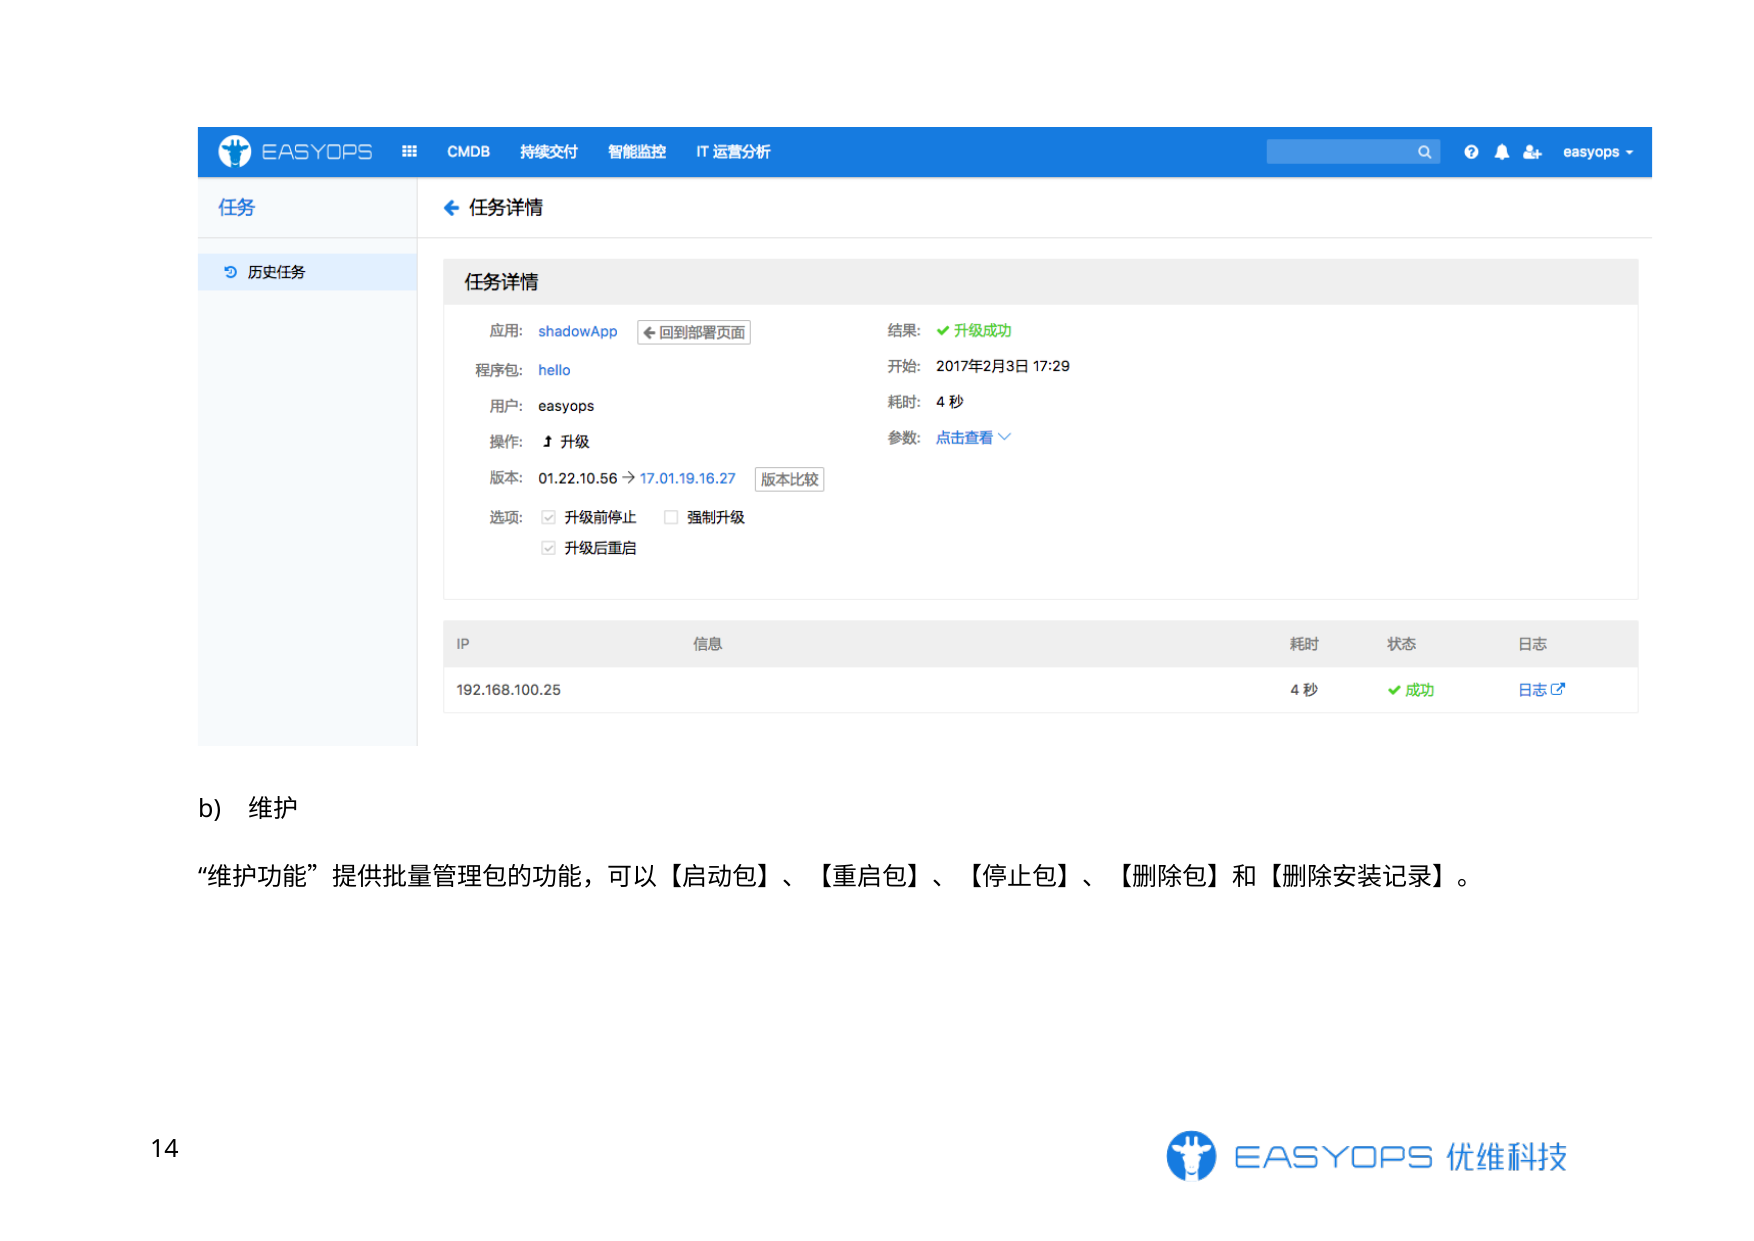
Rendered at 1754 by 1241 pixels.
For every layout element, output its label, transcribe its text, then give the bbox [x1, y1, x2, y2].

picture [197, 127, 1653, 746]
list “维护功能”提供批量管理包的功能，可以【启动包】、【重启包】、【停止包】、【删除包】和【删除安装记录】。 [198, 841, 1604, 909]
picture [1166, 1130, 1567, 1182]
list 维护 [198, 773, 1604, 841]
